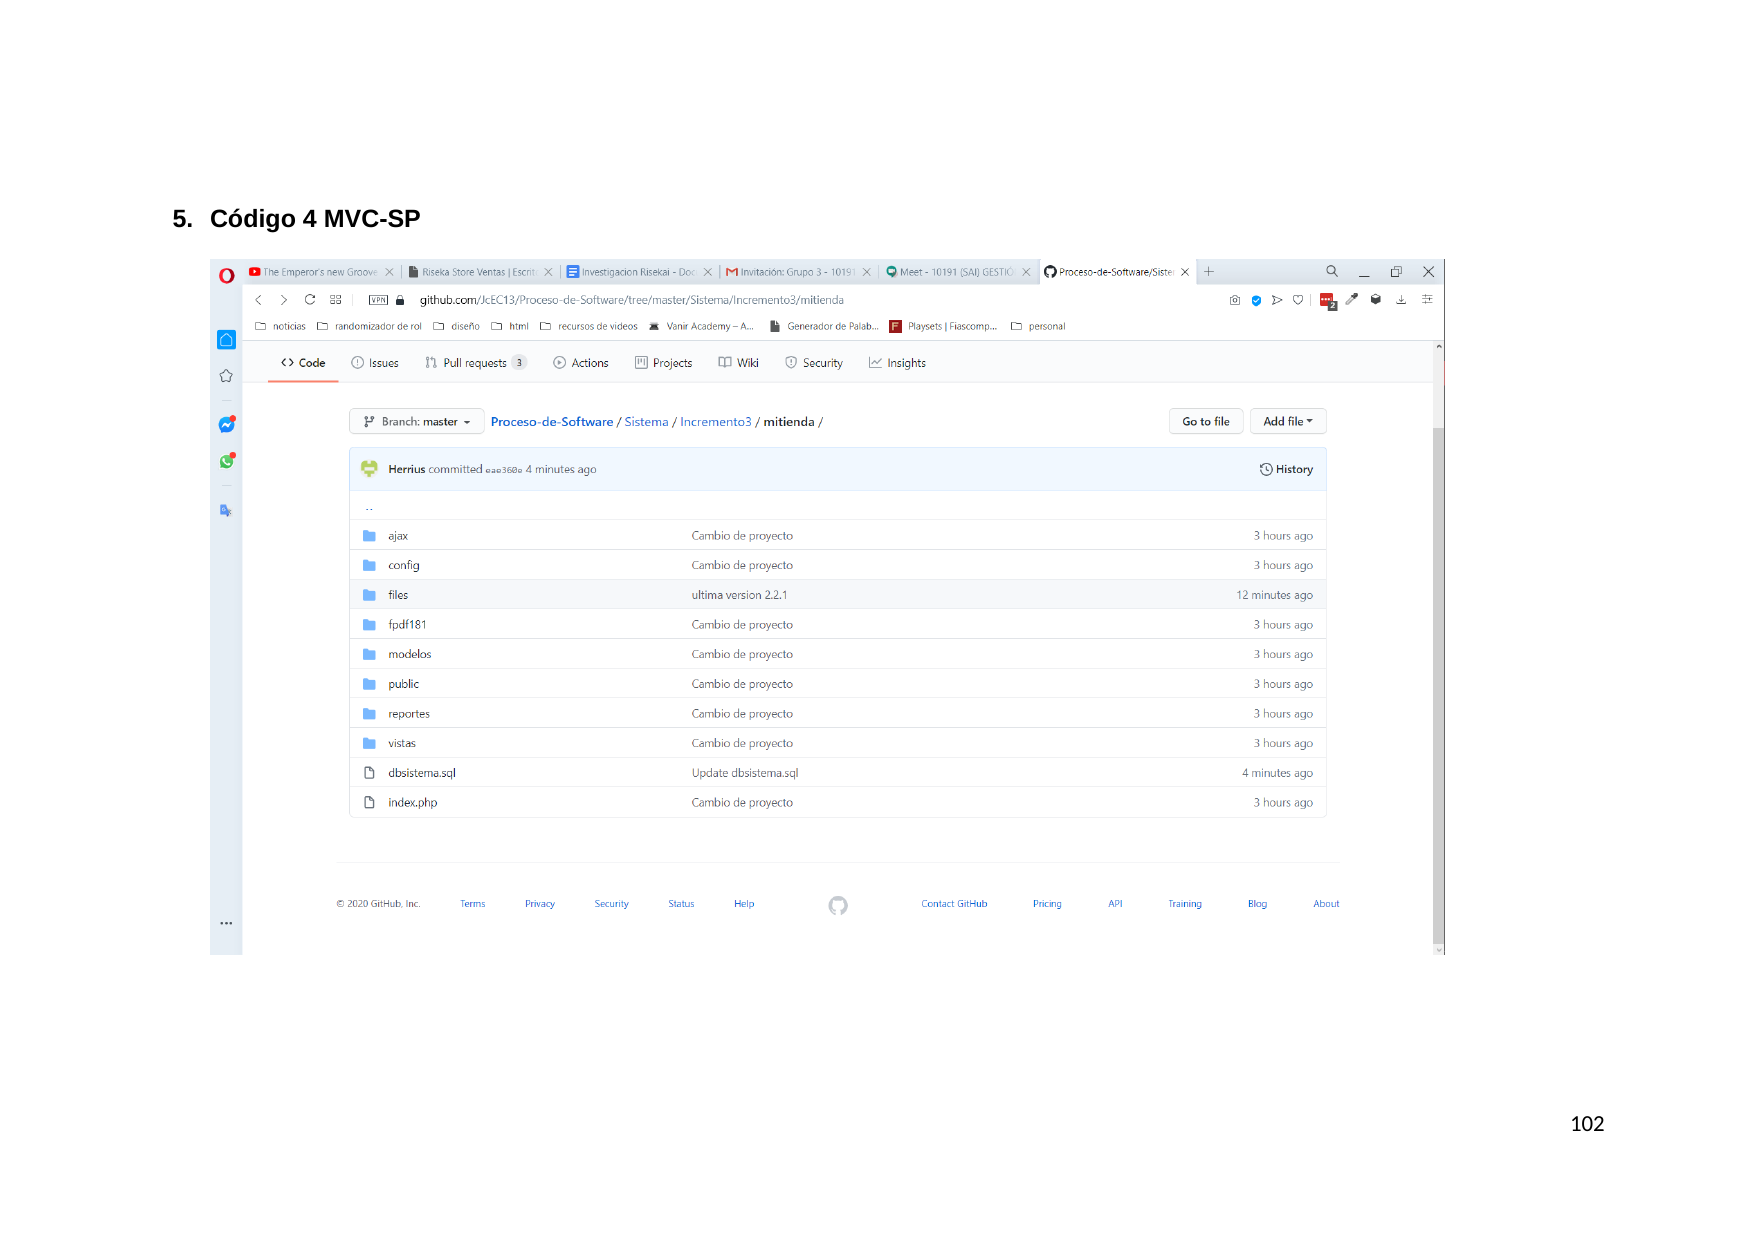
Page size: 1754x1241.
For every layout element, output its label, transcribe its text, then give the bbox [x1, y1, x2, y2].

picture [210, 259, 1445, 955]
list Código 4 MVC-SP [172, 204, 1672, 233]
